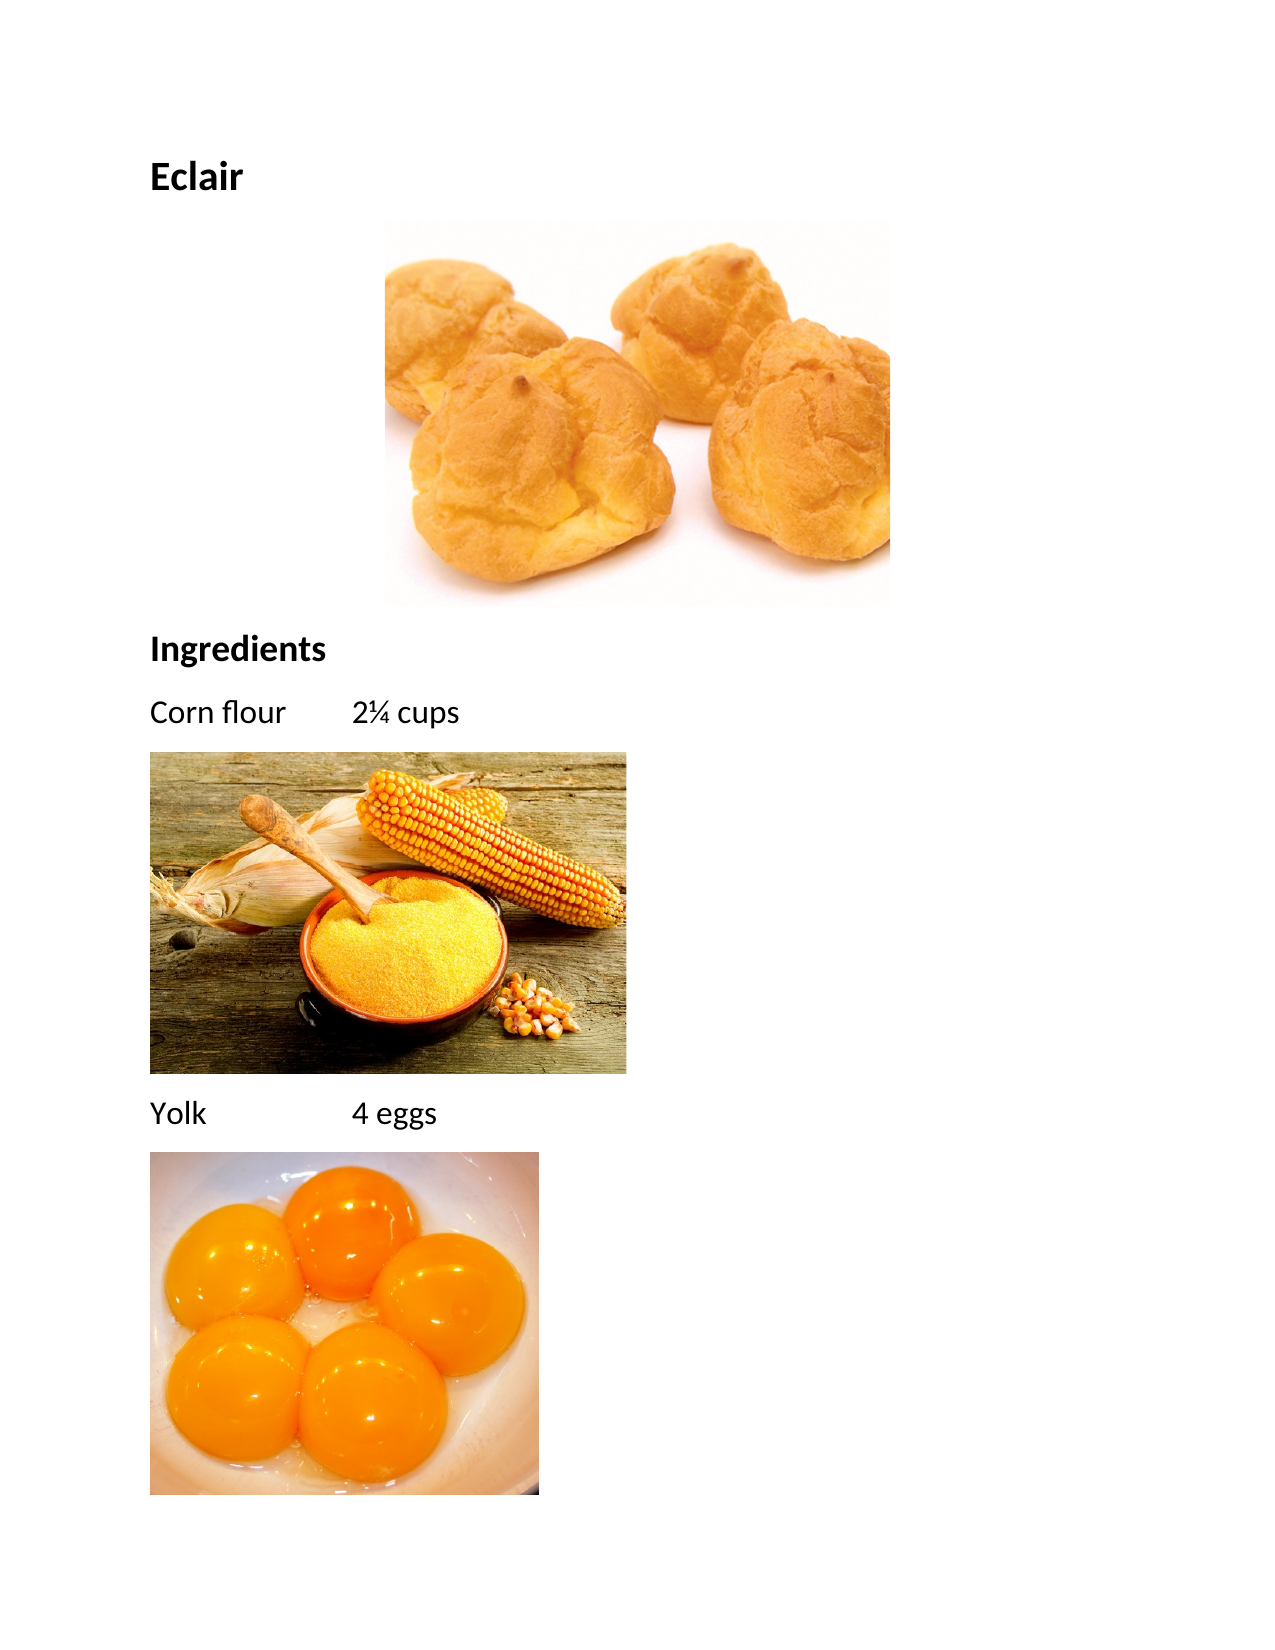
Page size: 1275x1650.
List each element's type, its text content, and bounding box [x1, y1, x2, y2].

text Yolk 4 eggs [150, 1092, 1125, 1133]
text Ingredients [150, 625, 1125, 671]
picture [150, 752, 627, 1074]
picture [384, 221, 891, 607]
picture [150, 1152, 539, 1495]
text Eclair [150, 150, 1125, 201]
text Corn flour 2¼ cups [150, 691, 1125, 732]
